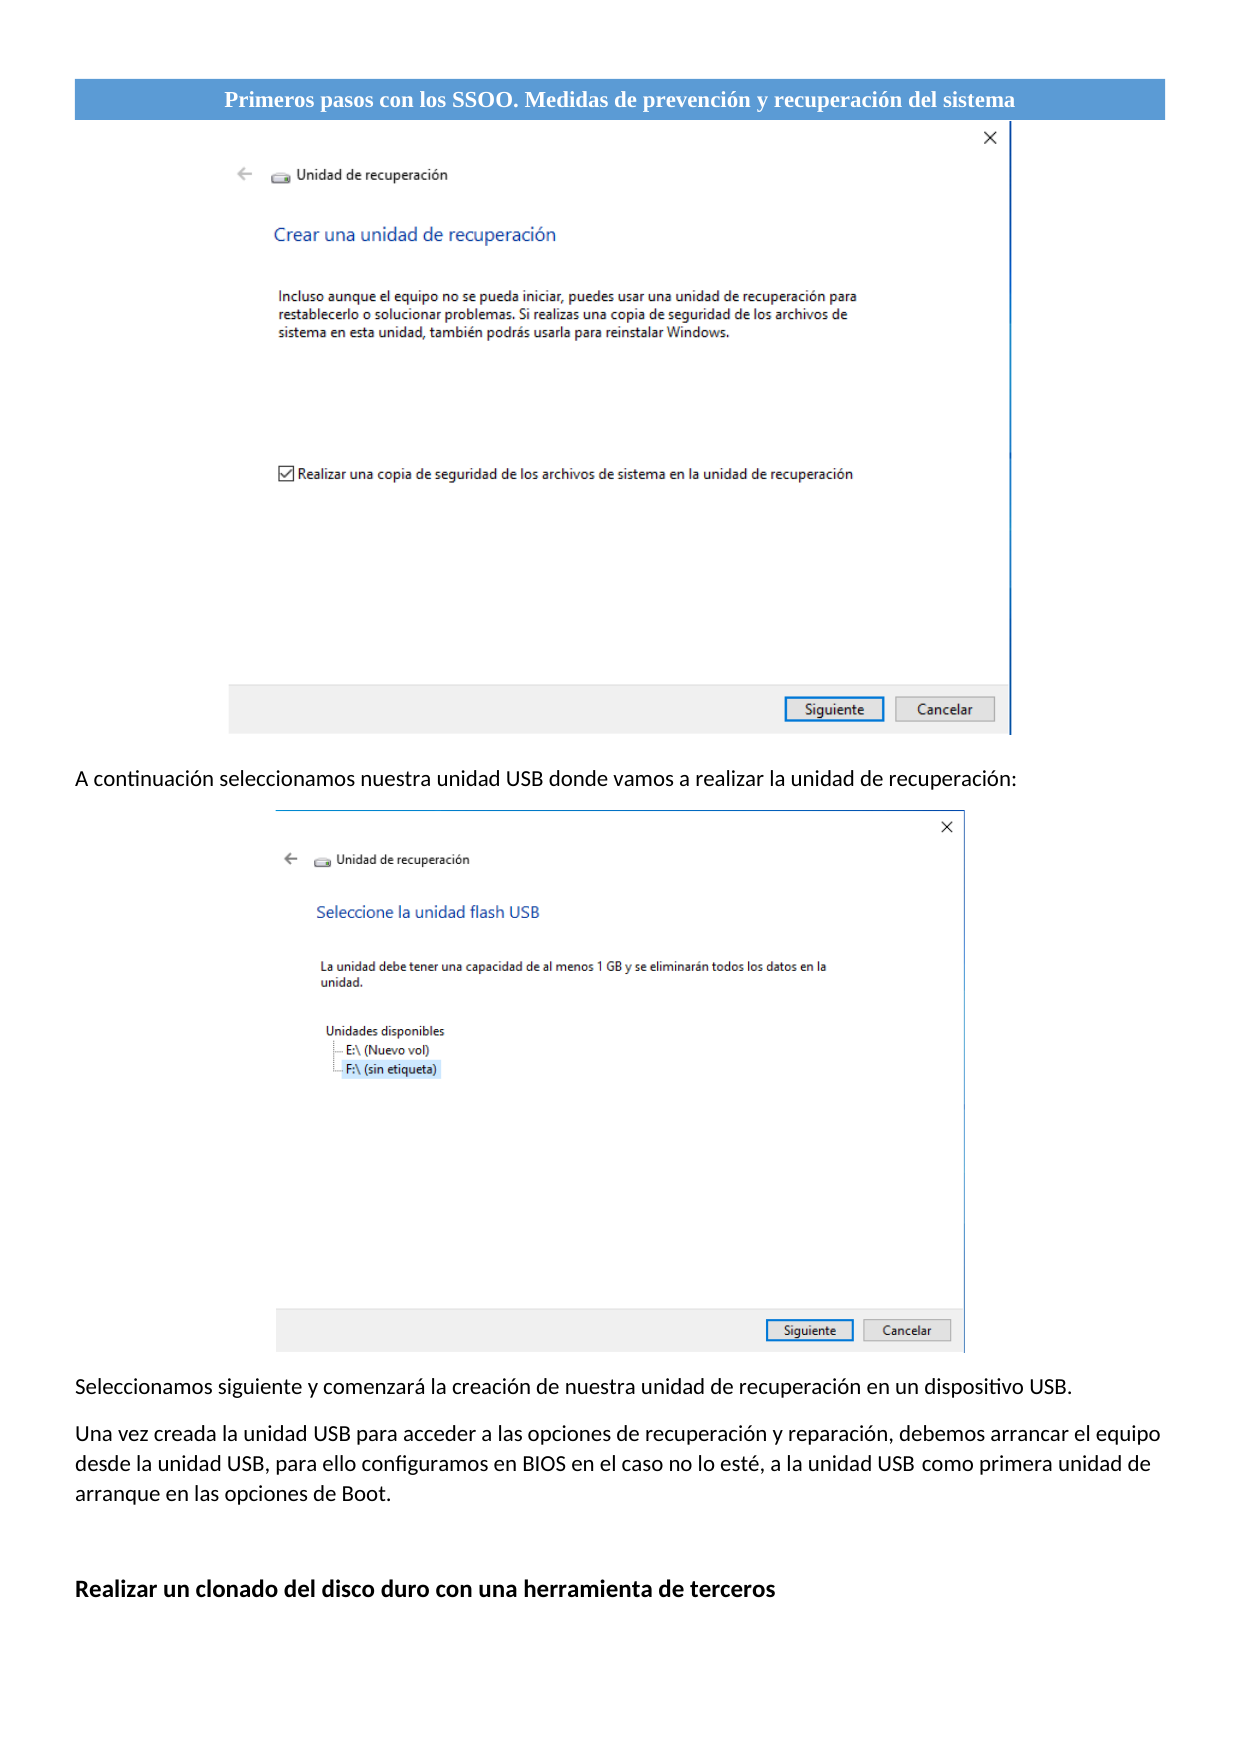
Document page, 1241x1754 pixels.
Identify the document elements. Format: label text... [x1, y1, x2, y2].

text Seleccionamos siguiente y comenzará la creación de nuestra unidad de recuperación en un dispositivo USB. [75, 1372, 1165, 1400]
text A continuación seleccionamos nuestra unidad USB donde vamos a realizar la unidad de recuperación: [75, 764, 1165, 792]
text Realizar un clonado del disco duro con una herramienta de terceros [75, 1573, 1165, 1603]
text Una vez creada la unidad USB para acceder a las opciones de recuperación y reparación, debemos arrancar el equipo desde la unidad USB, para ello configuramos en BIOS en el caso no lo esté, a la unidad USB como primera unidad de arranque en las opciones de Boot. [75, 1419, 1165, 1507]
